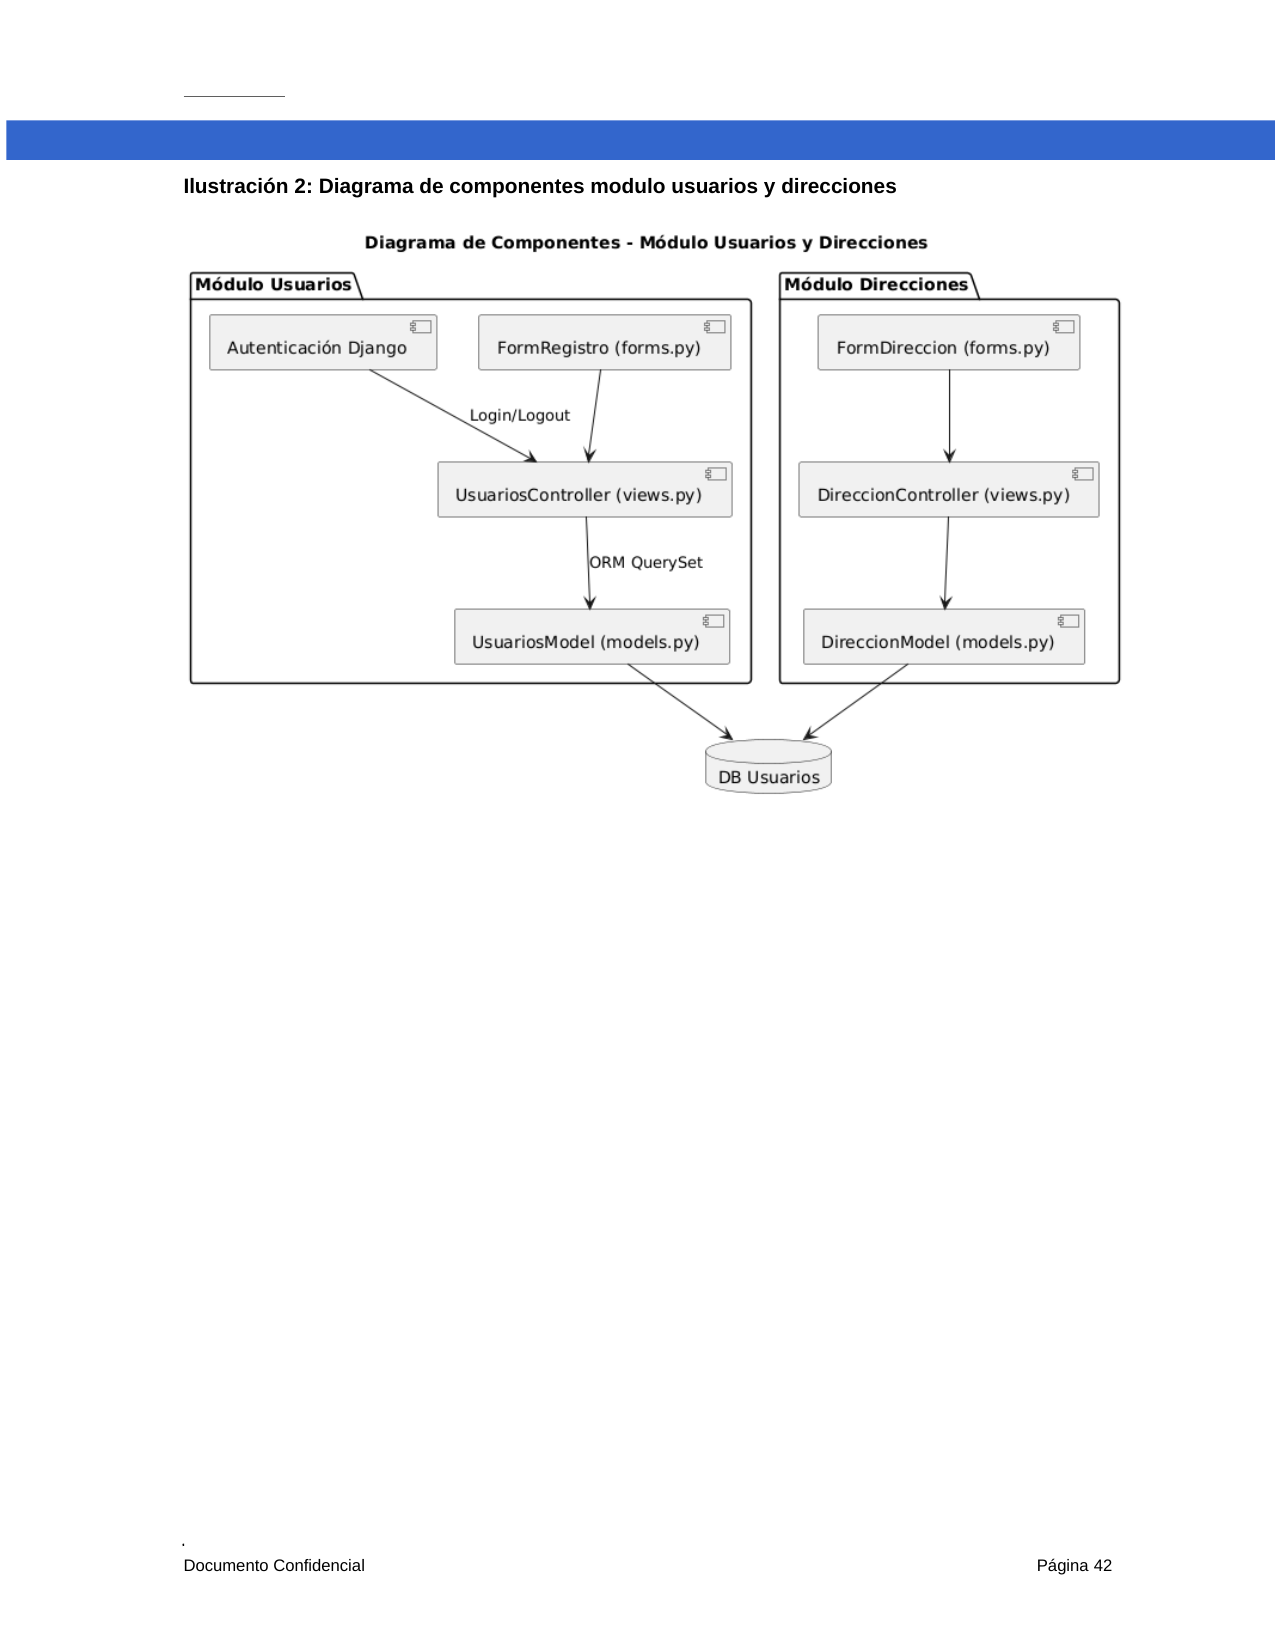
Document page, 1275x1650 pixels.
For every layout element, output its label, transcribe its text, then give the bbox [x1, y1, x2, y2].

text Ilustración 2: Diagrama de componentes modulo usuarios y direcciones [183, 174, 1125, 198]
picture [183, 221, 1125, 812]
